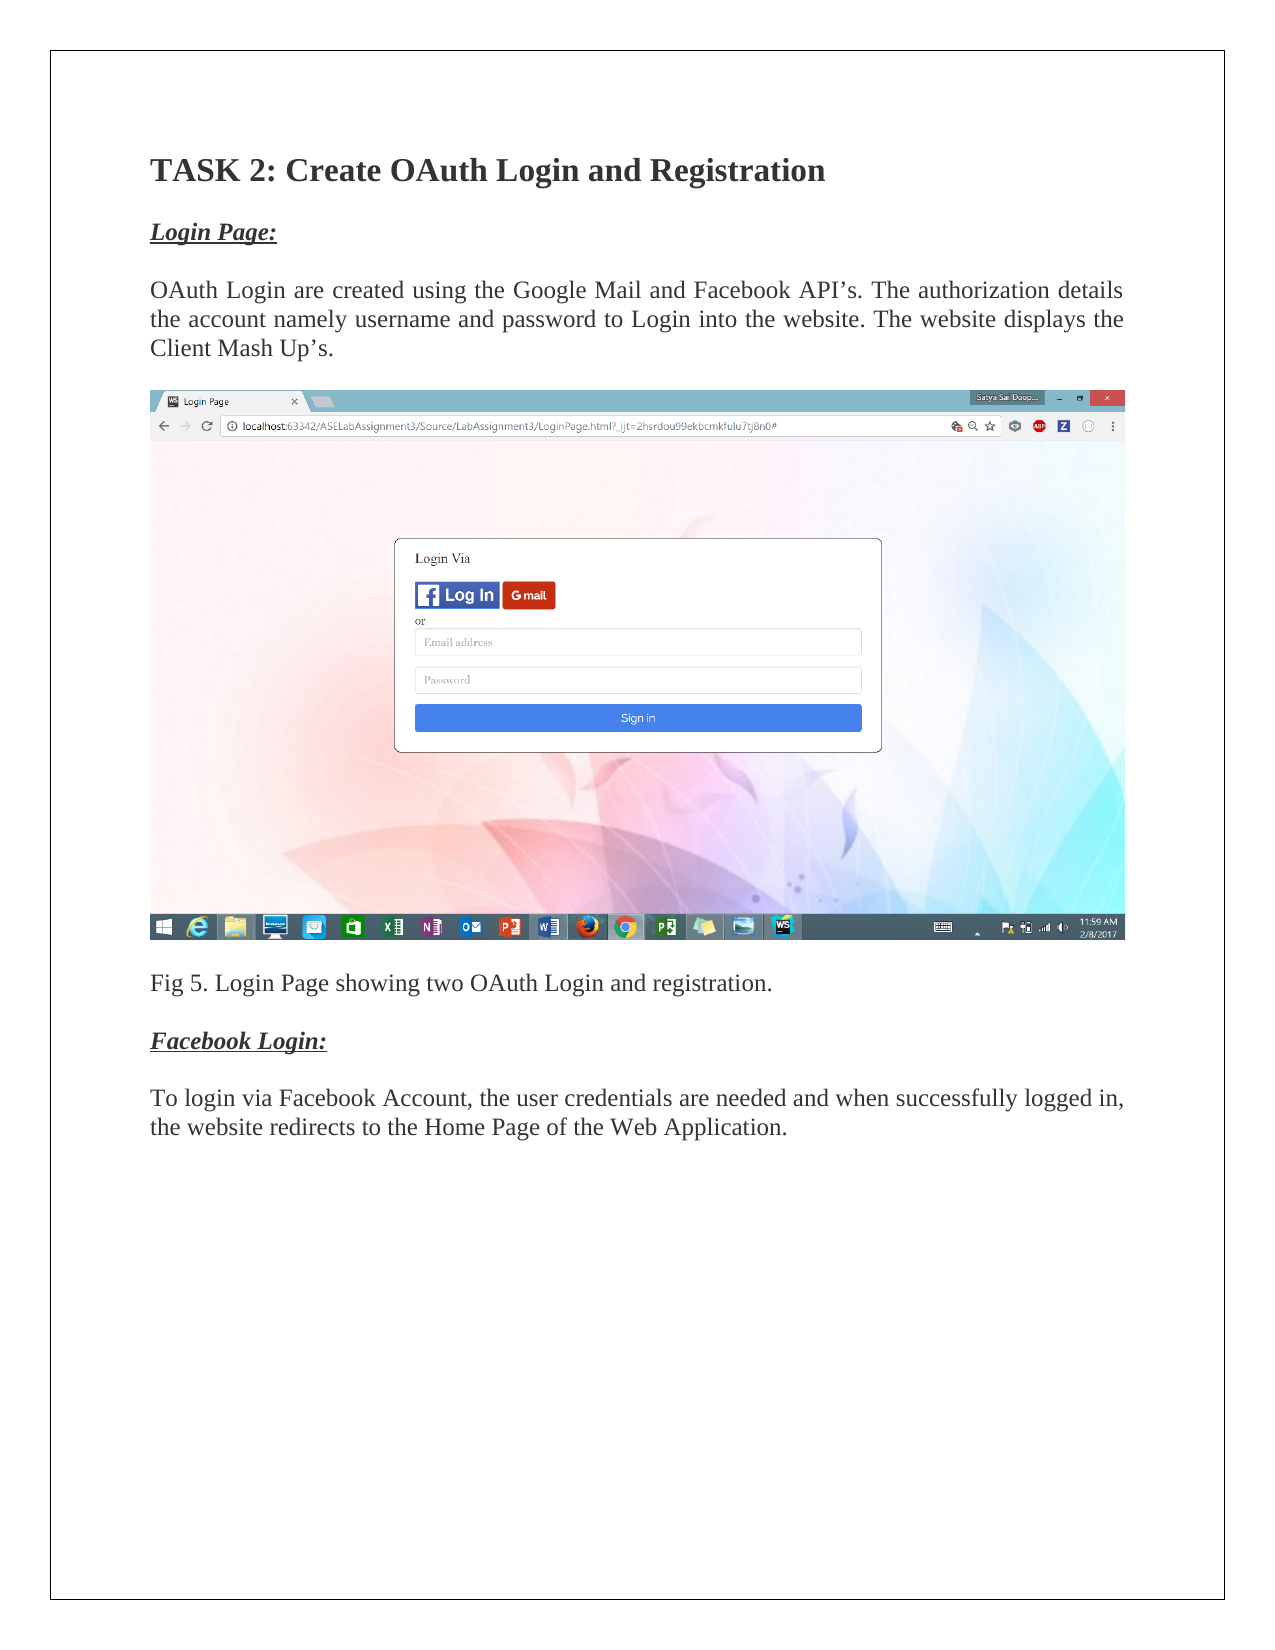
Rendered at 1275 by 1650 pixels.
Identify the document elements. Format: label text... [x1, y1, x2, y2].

picture [150, 390, 1125, 940]
text TASK 2: Create OAuth Login and Registration [150, 150, 1125, 188]
text Login Page: [150, 217, 1125, 246]
text Fig 5. Login Page showing two OAuth Login and registration. [150, 968, 1125, 997]
text To login via Facebook Account, the user credentials are needed and when successfully logged in, the website redirects to the Home Page of the Web Application. [150, 1083, 1125, 1141]
text OAuth Login are created using the Google Mail and Facebook API’s. The authorization details the account namely username and password to Login into the website. The website displays the Client Mash Up’s. [150, 275, 1125, 362]
text Facebook Login: [150, 1026, 1125, 1055]
